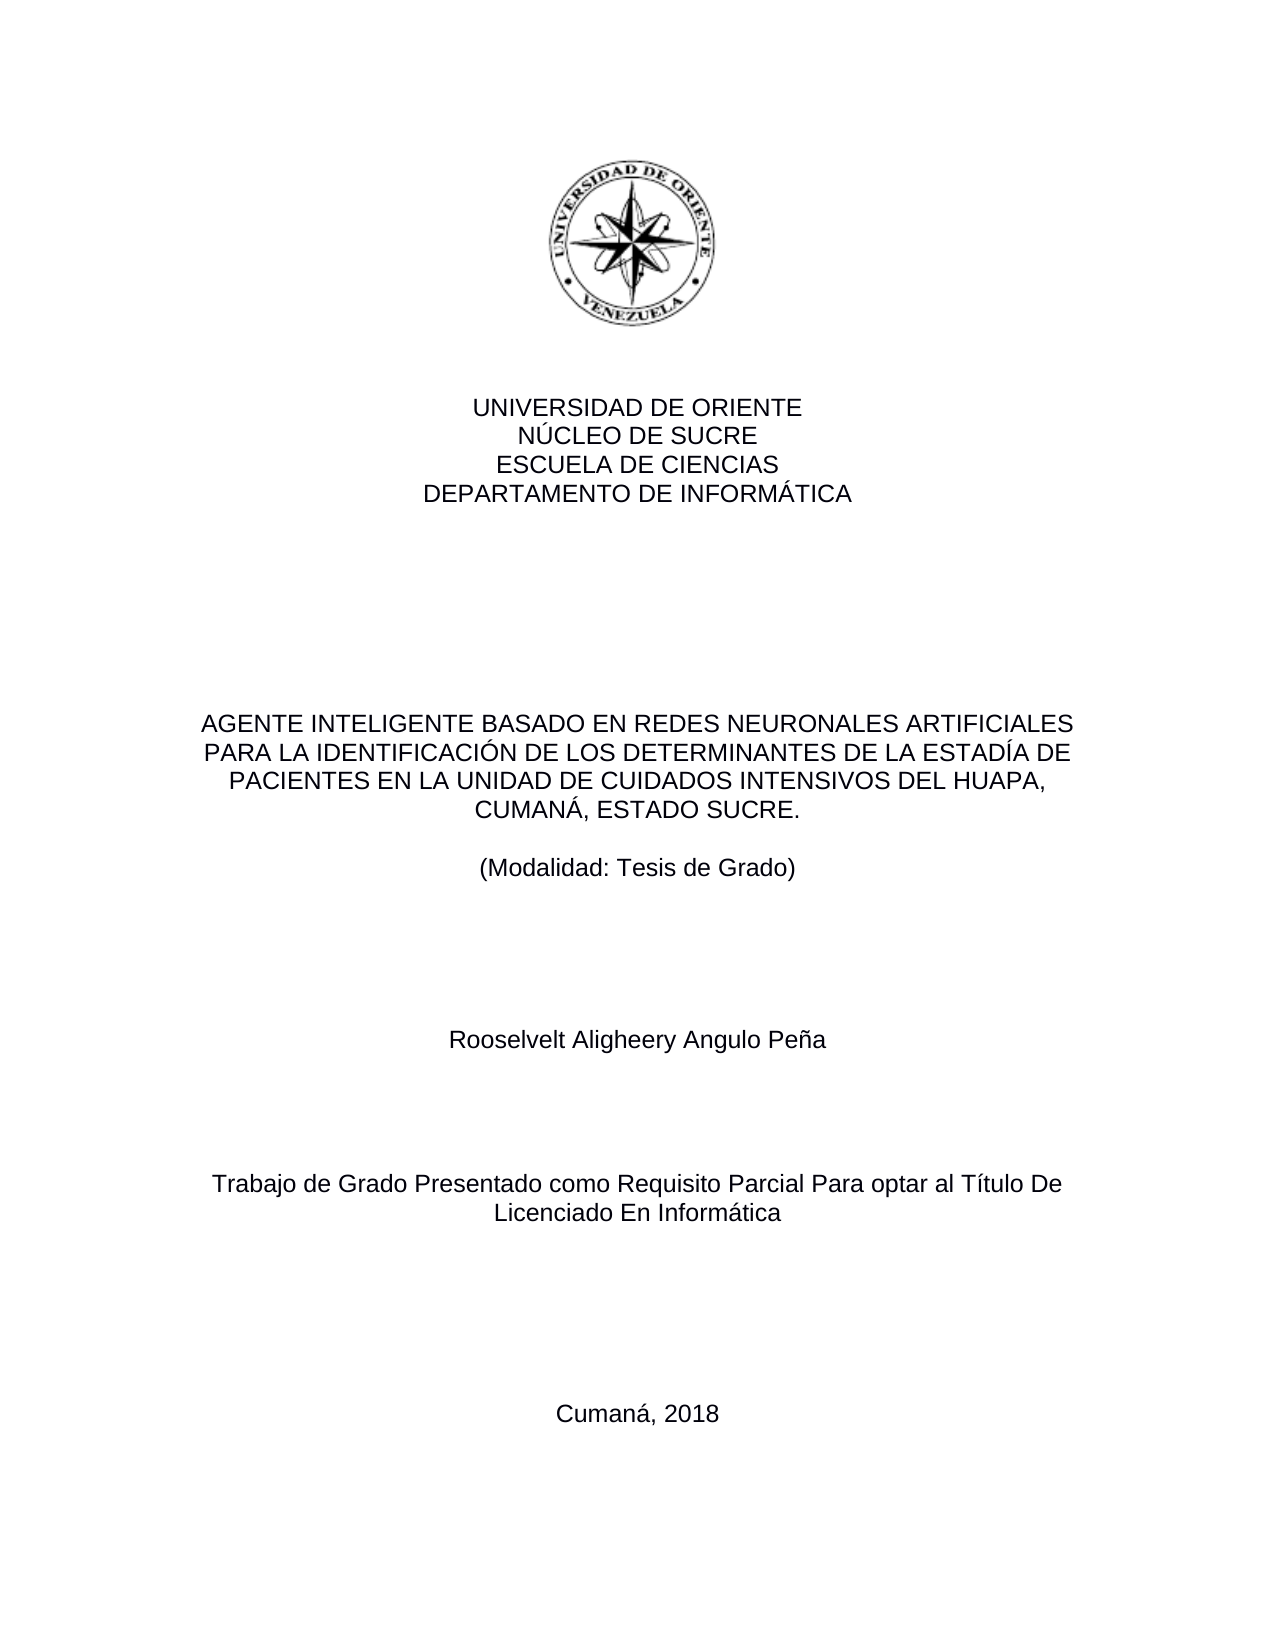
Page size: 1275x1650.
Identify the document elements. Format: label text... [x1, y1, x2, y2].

text Rooselvelt Aligheery Angulo Peña [177, 1025, 1098, 1054]
text Cumaná, 2018 [177, 1399, 1098, 1428]
text ESCUELA DE CIENCIAS [177, 450, 1098, 479]
text UNIVERSIDAD DE ORIENTE [177, 393, 1098, 421]
picture [543, 147, 732, 335]
text CUMANÁ, ESTADO SUCRE. [177, 795, 1098, 824]
text AGENTE INTELIGENTE BASADO EN REDES NEURONALES ARTIFICIALES PARA LA IDENTIFICACIÓN DE LOS DETERMINANTES DE LA ESTADÍA DE PACIENTES EN LA UNIDAD DE CUIDADOS INTENSIVOS DEL HUAPA, [177, 709, 1098, 795]
text NÚCLEO DE SUCRE [177, 421, 1098, 450]
text Trabajo de Grado Presentado como Requisito Parcial Para optar al Título De Licenciado En Informática [177, 1169, 1098, 1226]
text DEPARTAMENTO DE INFORMÁTICA [177, 479, 1098, 508]
text (Modalidad: Tesis de Grado) [177, 853, 1098, 881]
